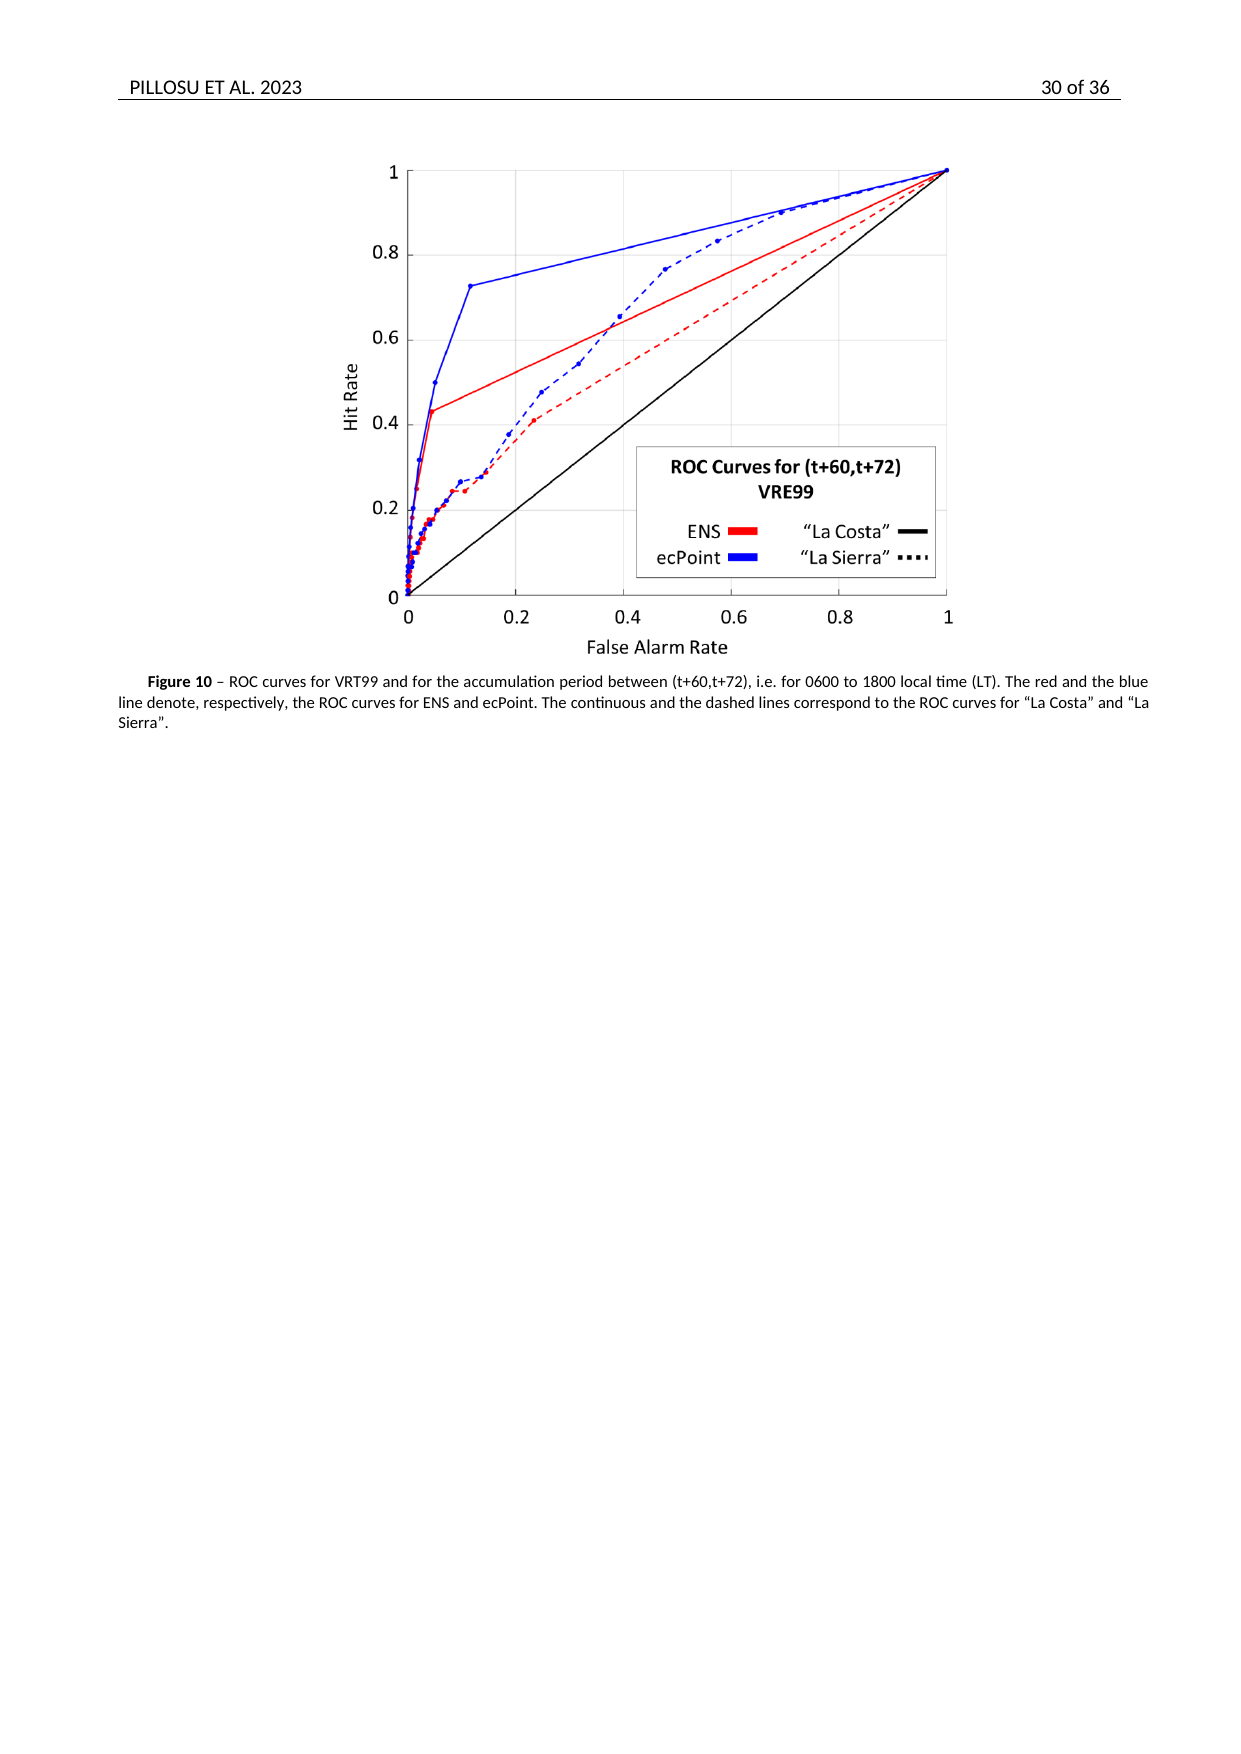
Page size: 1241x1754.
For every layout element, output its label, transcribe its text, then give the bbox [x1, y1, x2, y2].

text Figure 10 – ROC curves for VRT99 and for the accumulation period between (t+60,t+72), i.e. for 0600 to 1800 local time (LT). The red and the blue line denote, respectively, the ROC curves for ENS and ecPoint. The continuous and the dashed lines correspond to the ROC curves for “La Costa” and “La Sierra”. [118, 672, 1152, 733]
picture [333, 151, 966, 660]
